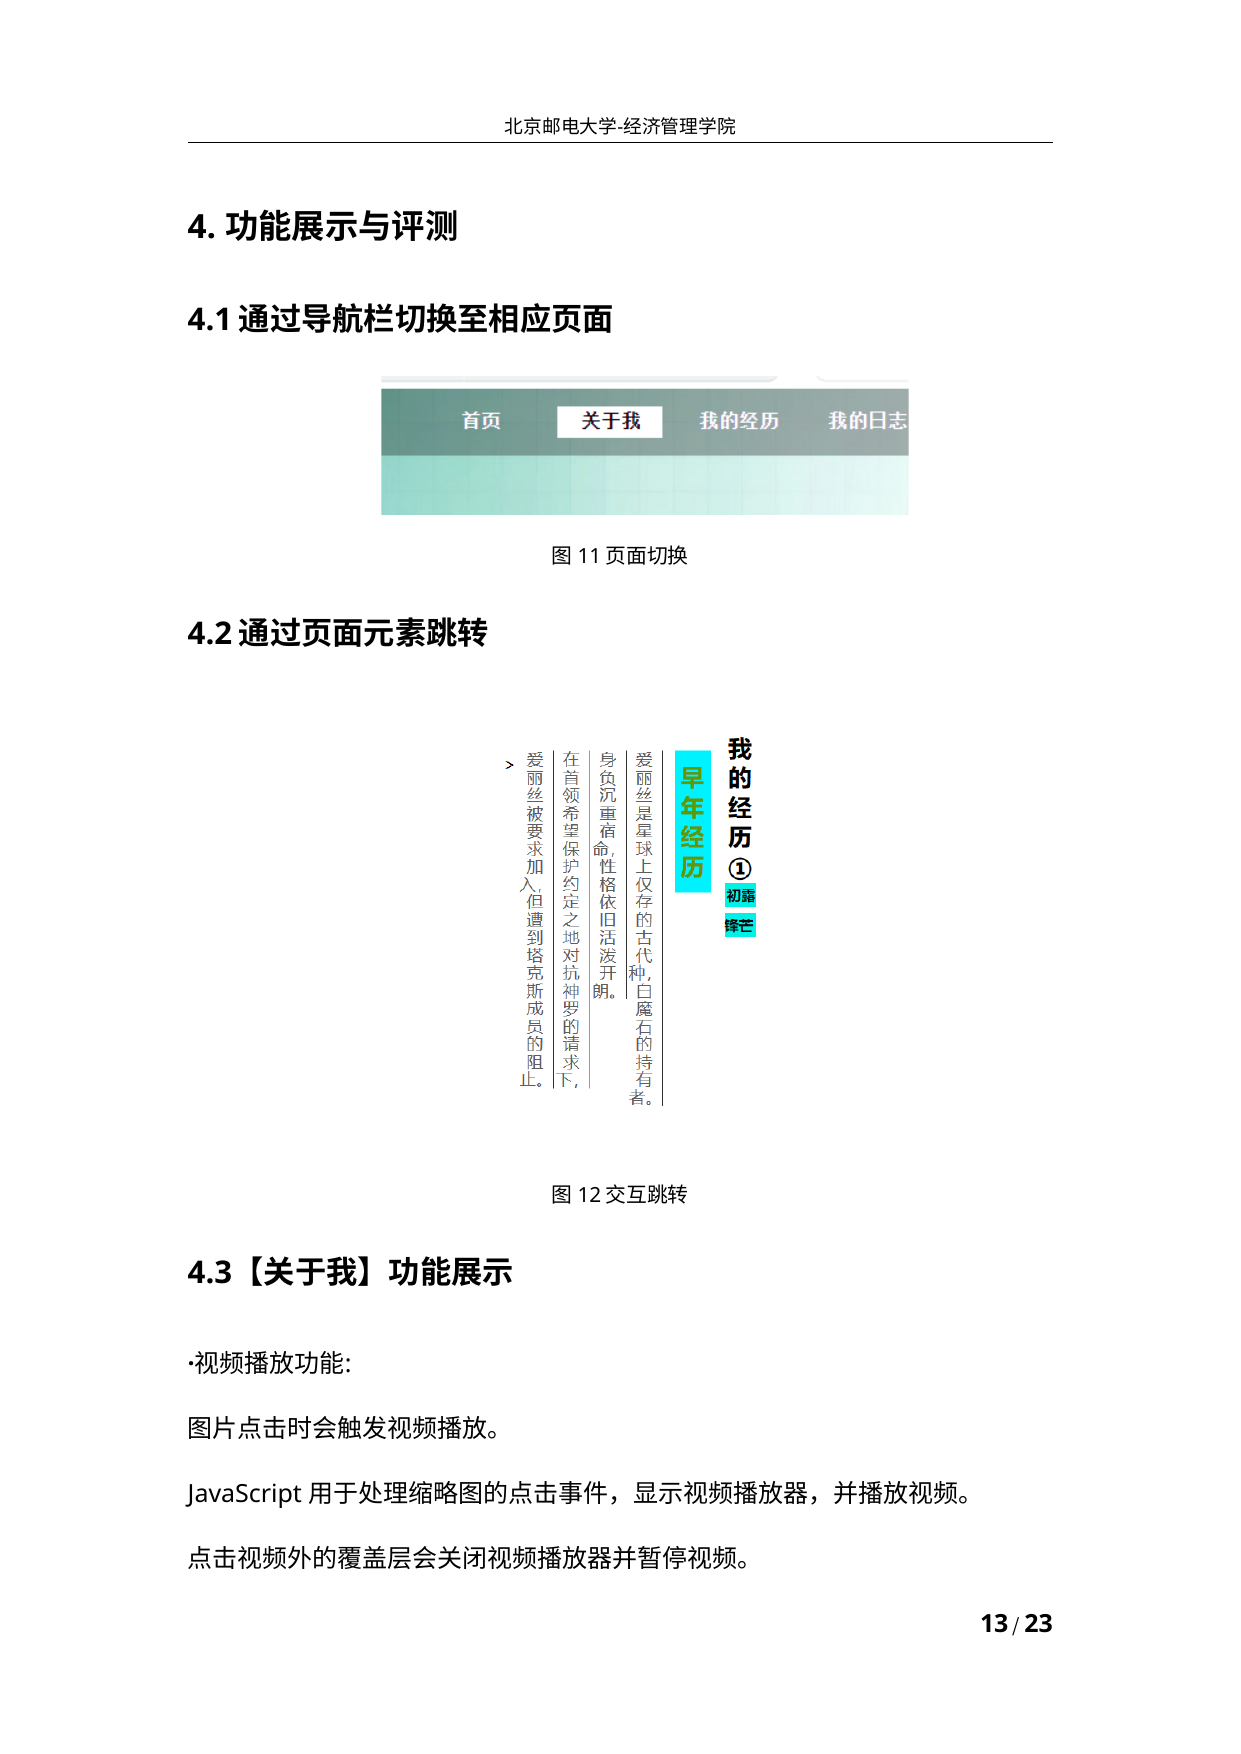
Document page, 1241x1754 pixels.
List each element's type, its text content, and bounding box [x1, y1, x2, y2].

picture [381, 376, 909, 515]
text 图 11页面切换 [187, 538, 1053, 571]
subtitle 4.3【关于我】功能展示 [187, 1237, 1053, 1302]
subtitle 4.2通过页面元素跳转 [187, 598, 1053, 663]
text ·视频播放功能: [187, 1329, 1053, 1394]
text 图片点击时会触发视频播放。 [187, 1394, 1053, 1459]
text JavaScript 用于处理缩略图的点击事件，显示视频播放器，并播放视频。 [187, 1459, 1053, 1524]
text 点击视频外的覆盖层会关闭视频播放器并暂停视频。 [187, 1524, 1053, 1589]
subtitle 功能展示与评测 [187, 192, 1053, 257]
subtitle 4.1通过导航栏切换至相应页面 [187, 284, 1053, 349]
text 图 12交互跳转 [187, 1178, 1053, 1210]
picture [452, 690, 788, 1156]
